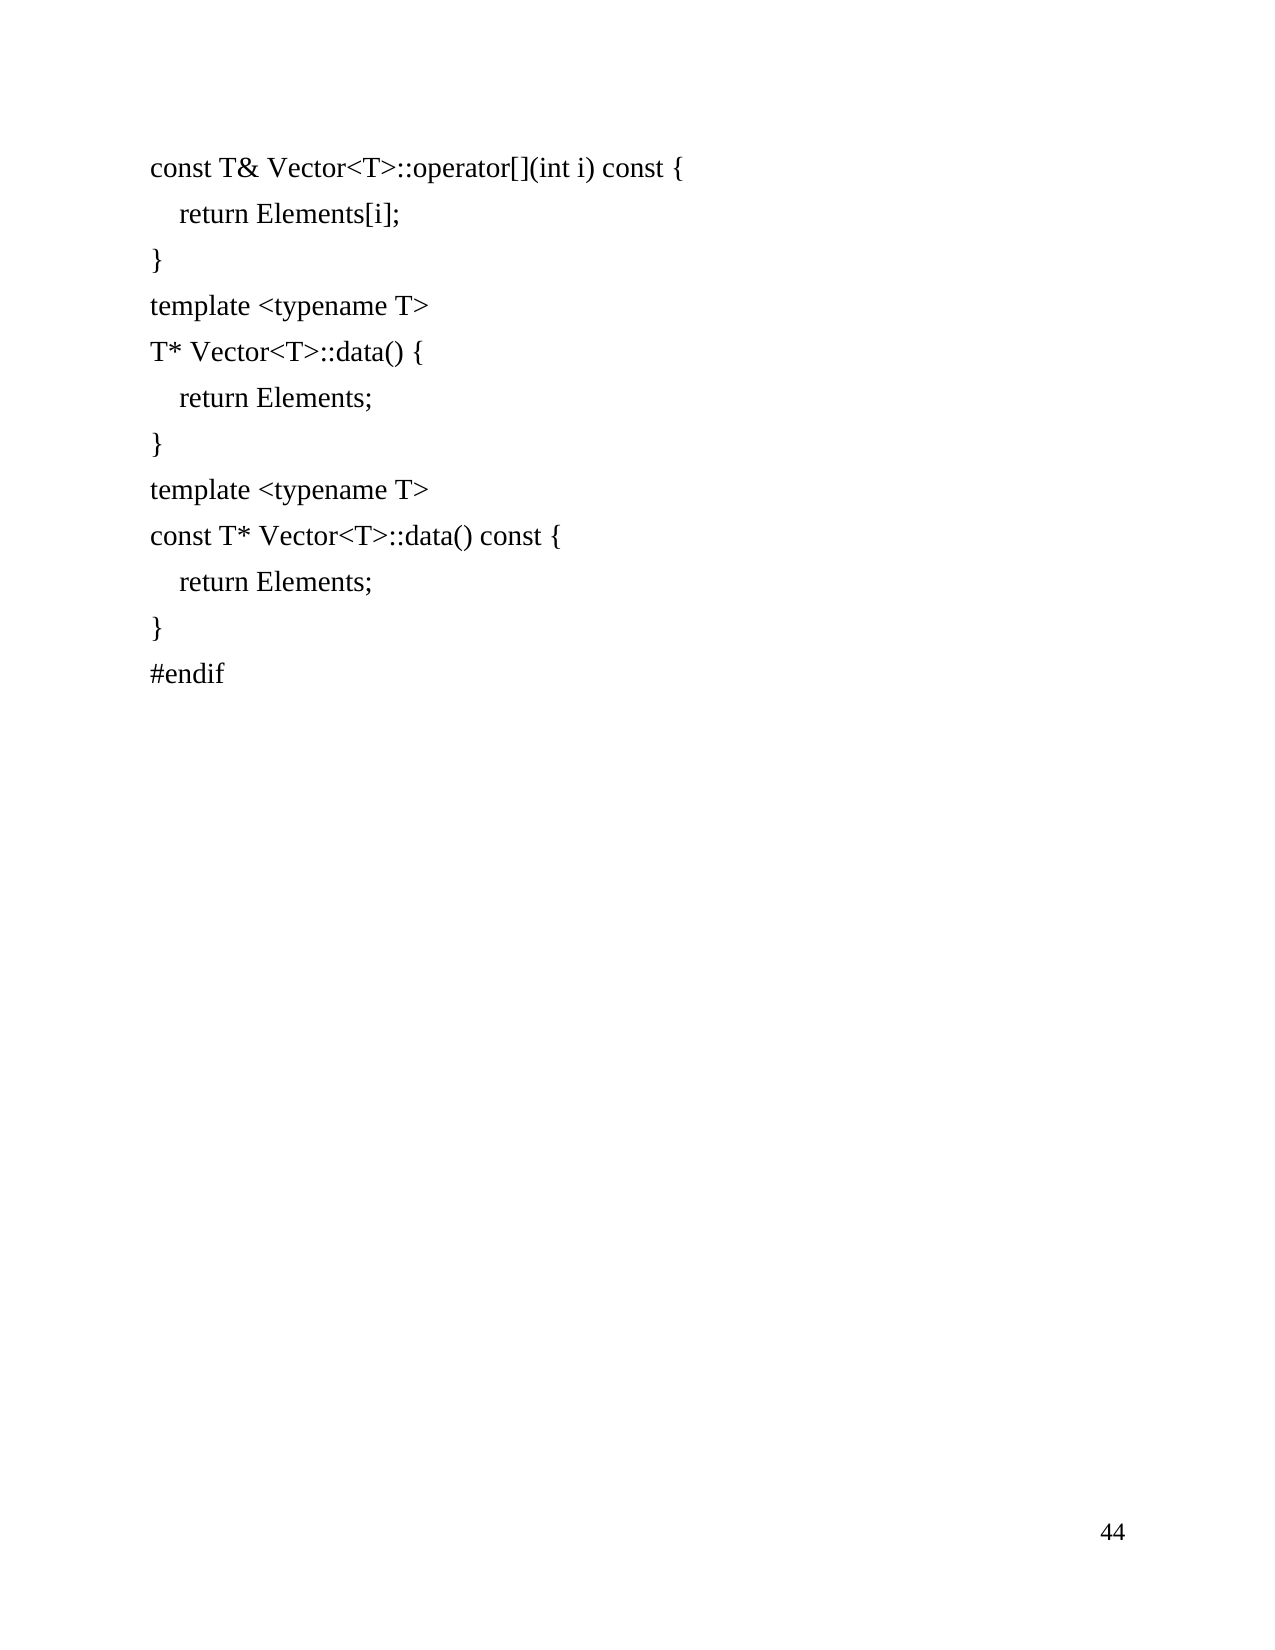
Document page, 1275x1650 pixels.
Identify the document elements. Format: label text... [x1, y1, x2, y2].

text template <typename T> [150, 472, 1125, 506]
text const T* Vector<T>::data() const { [150, 518, 1125, 552]
text return Elements[i]; [150, 196, 1125, 229]
text } [150, 242, 1125, 276]
text return Elements; [150, 380, 1125, 414]
text } [150, 426, 1125, 460]
text return Elements; [150, 564, 1125, 598]
text template <typename T> [150, 288, 1125, 322]
text } [150, 610, 1125, 644]
text #endif [150, 656, 1125, 690]
text T* Vector<T>::data() { [150, 334, 1125, 368]
text const T& Vector<T>::operator[](int i) const { [150, 150, 1125, 183]
